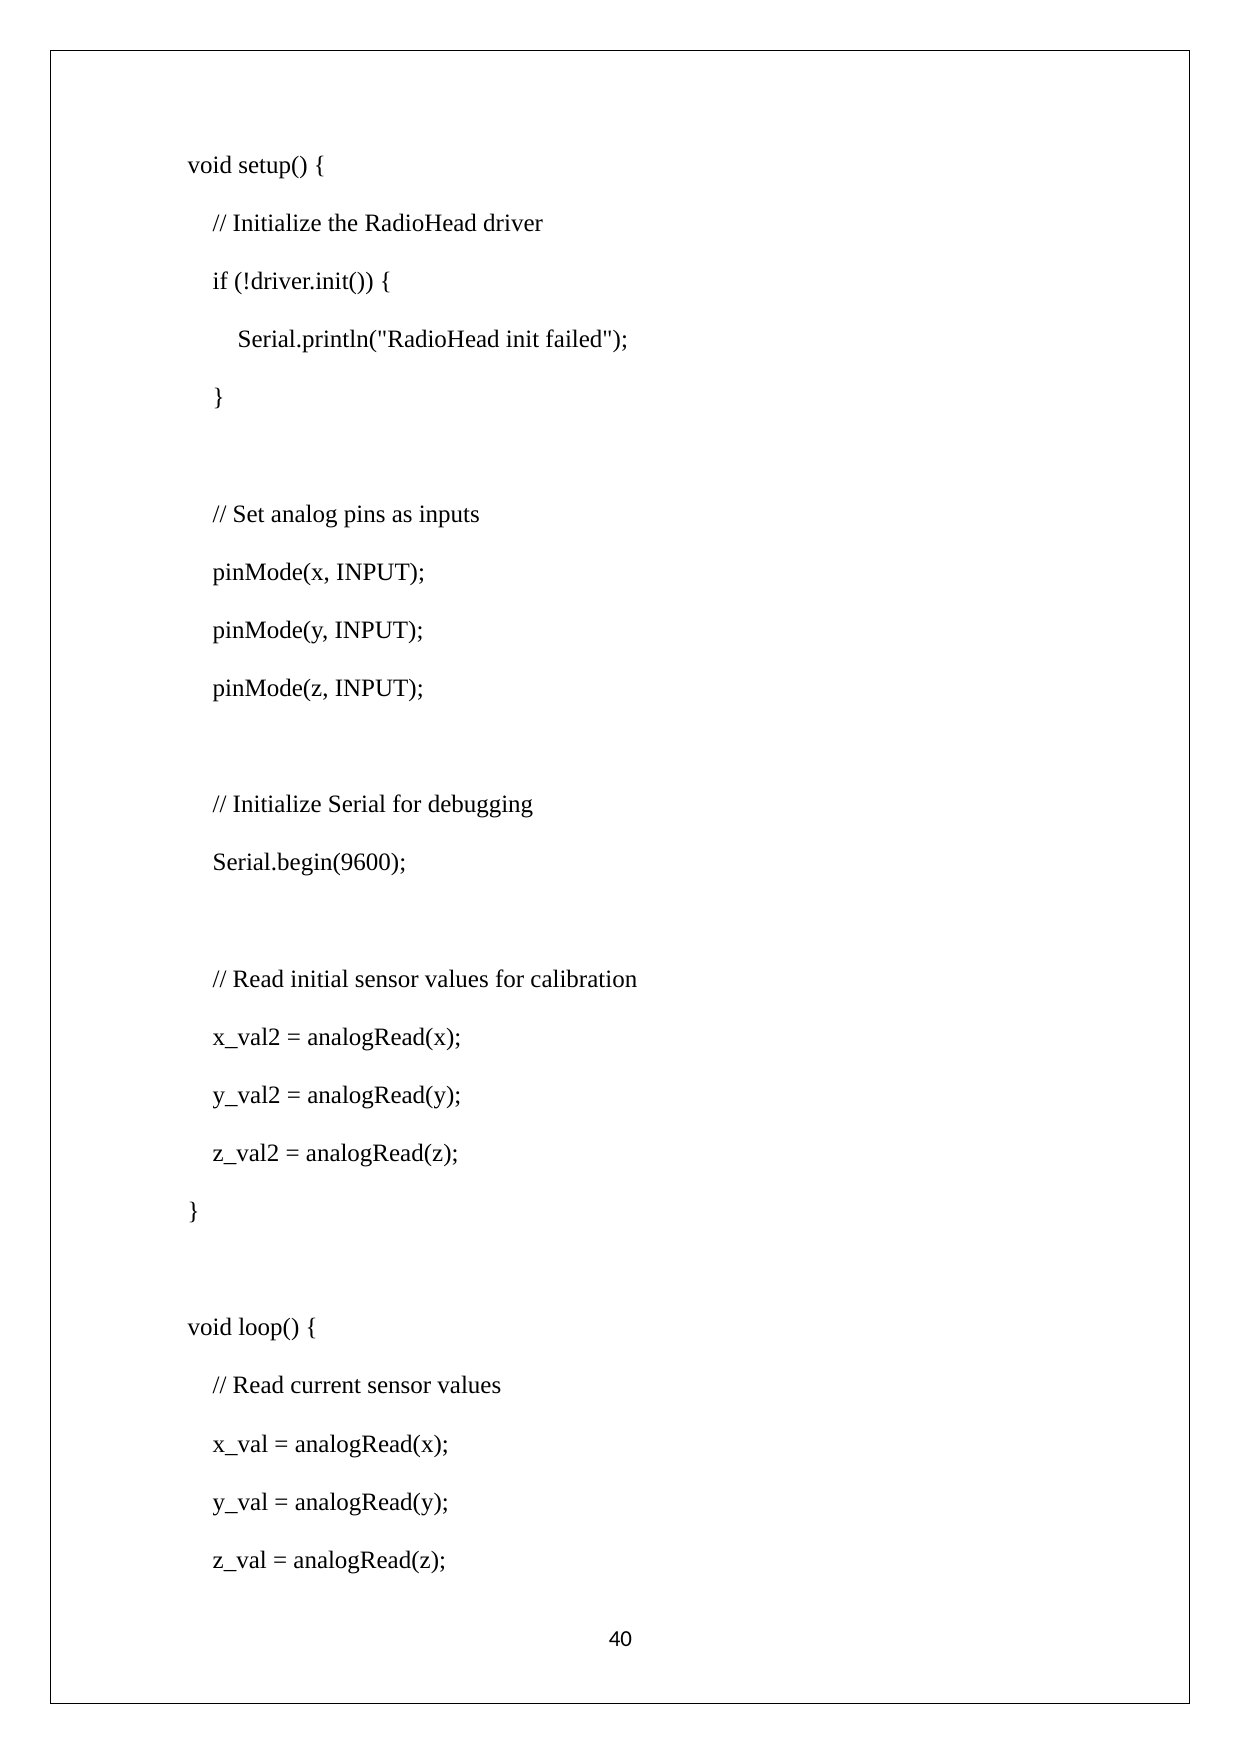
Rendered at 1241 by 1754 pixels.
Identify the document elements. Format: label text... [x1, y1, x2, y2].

text Serial.begin(9600); [187, 847, 1085, 876]
text pinMode(x, INPUT); [187, 557, 1085, 586]
text // Initialize Serial for debugging [187, 789, 1085, 818]
text x_val = analogRead(x); [187, 1429, 1085, 1457]
text void loop() { [187, 1312, 1085, 1341]
text z_val2 = analogRead(z); [187, 1138, 1085, 1167]
text // Set analog pins as inputs [187, 499, 1085, 527]
text // Read initial sensor values for calibration [187, 964, 1085, 992]
text y_val2 = analogRead(y); [187, 1080, 1085, 1109]
text z_val = analogRead(z); [187, 1545, 1085, 1574]
text Serial.println("RadioHead init failed"); [187, 324, 1085, 353]
text pinMode(z, INPUT); [187, 673, 1085, 702]
text } [187, 1196, 1085, 1225]
text } [187, 382, 1085, 411]
text pinMode(y, INPUT); [187, 615, 1085, 644]
text if (!driver.init()) { [187, 266, 1085, 295]
text x_val2 = analogRead(x); [187, 1022, 1085, 1051]
text // Read current sensor values [187, 1371, 1085, 1399]
text void setup() { [187, 150, 1085, 179]
text y_val = analogRead(y); [187, 1487, 1085, 1516]
text // Initialize the RadioHead driver [187, 208, 1085, 237]
